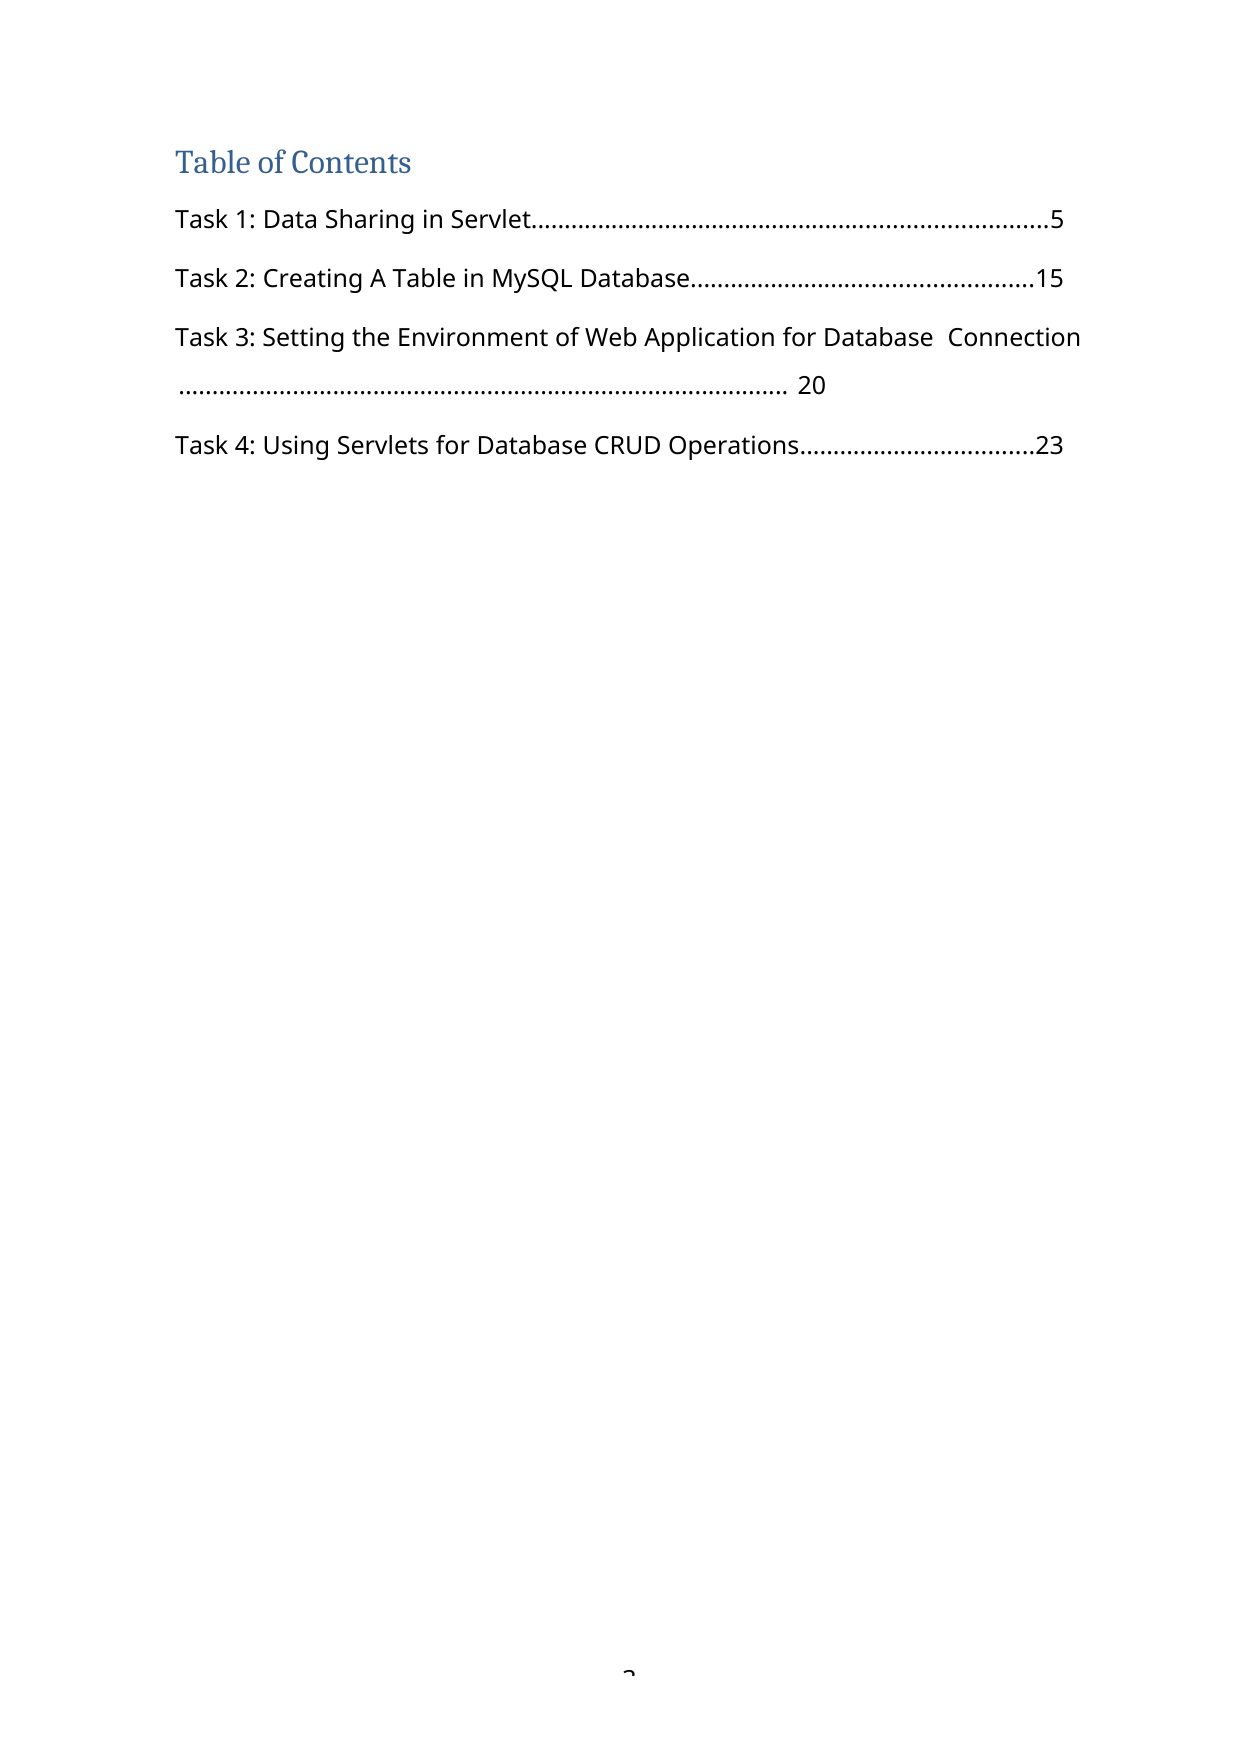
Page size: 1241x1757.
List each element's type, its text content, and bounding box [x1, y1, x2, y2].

text Task 4: Using Servlets for Database CRUD Operations 23 [175, 427, 1159, 461]
text ........................................................................................... 20 [178, 368, 1159, 402]
text Task 2: Creating A Table in MySQL Database 15 [175, 261, 1159, 295]
text Task 1: Data Sharing in Servlet 5 [175, 202, 1159, 236]
text Task 3: Setting the Environment of Web Application for Database Connection [175, 320, 1159, 354]
text Table of Contents [175, 144, 1159, 182]
